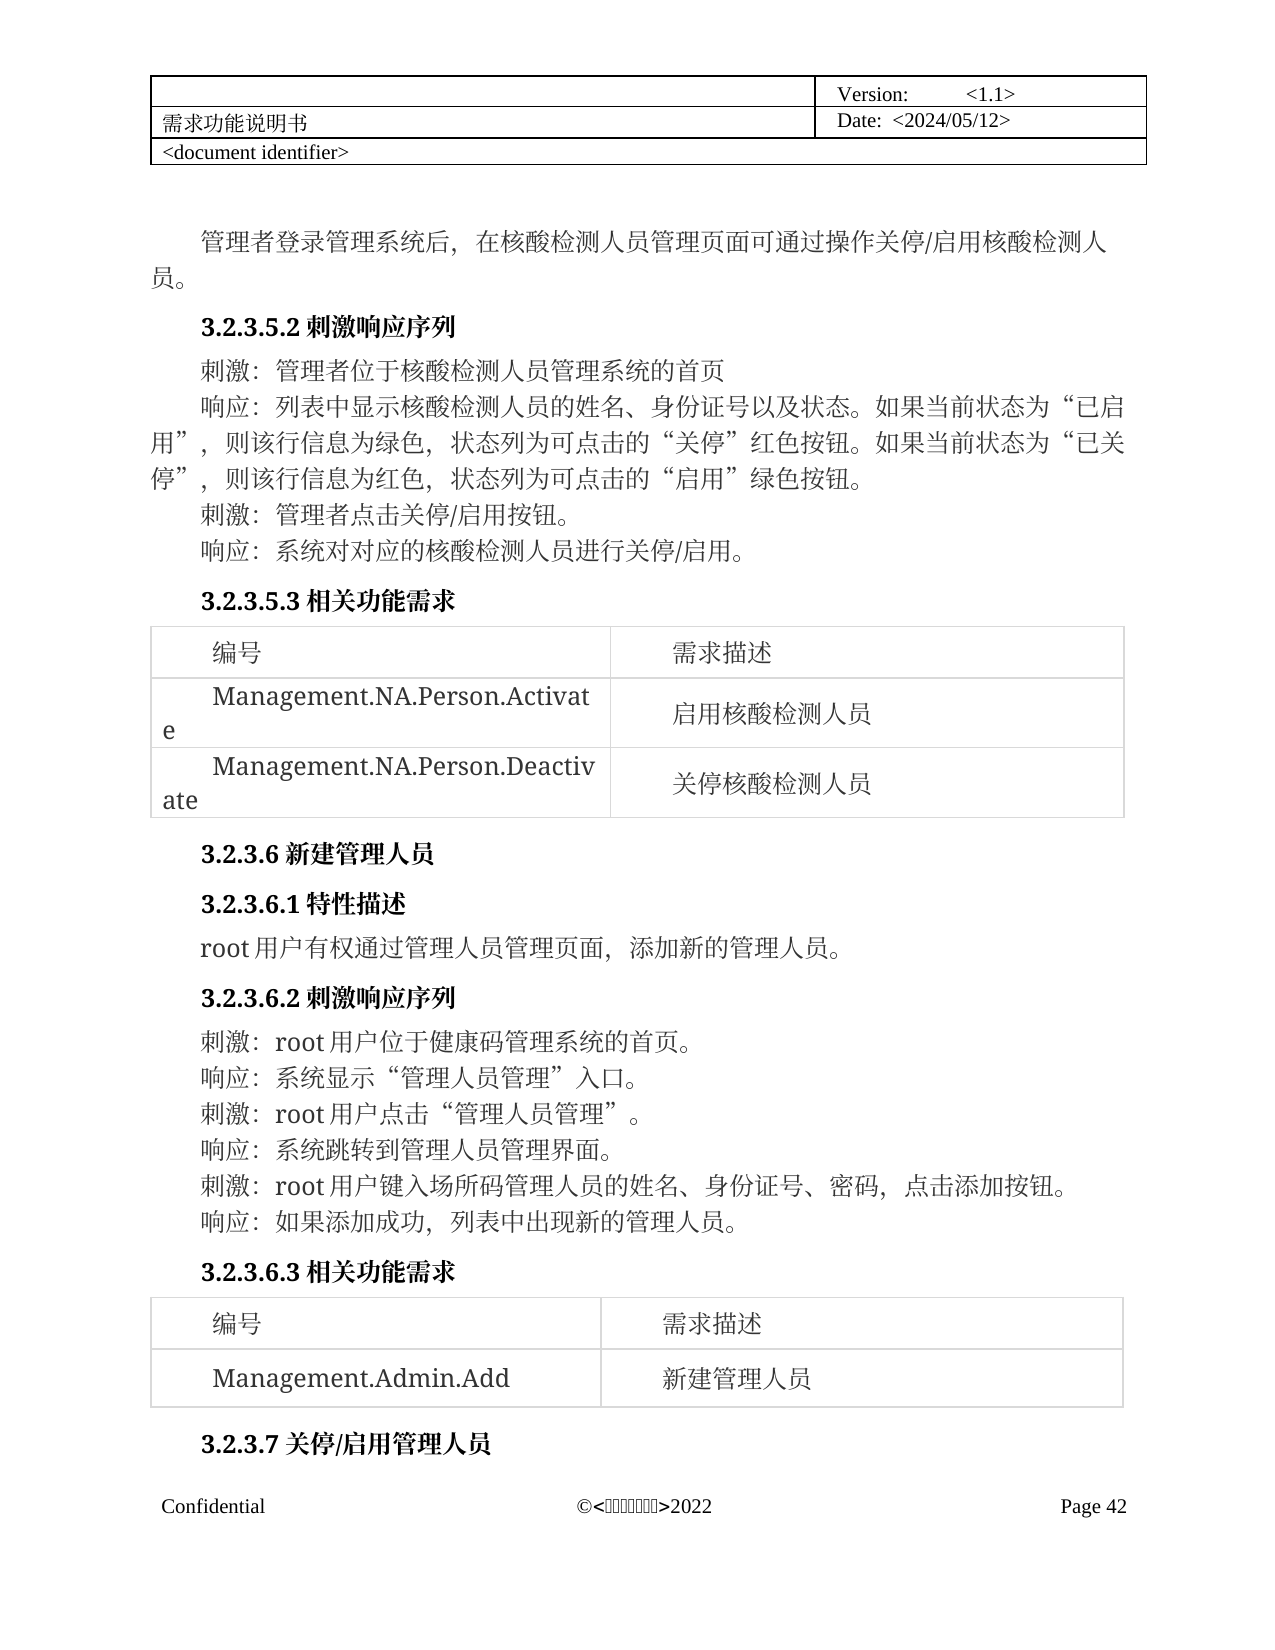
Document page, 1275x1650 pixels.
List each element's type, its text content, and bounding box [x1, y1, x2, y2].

table_header 需求描述 [611, 627, 1123, 677]
subtitle 3.2.3.6.3 相关功能需求 [150, 1251, 1125, 1289]
subtitle 3.2.3.5.3 相关功能需求 [150, 580, 1125, 618]
table_cell Management.NA.Person.Activate [152, 679, 610, 747]
text 管理者登录管理系统后，在核酸检测人员管理页面可通过操作关停/启用核酸检测人员。 [150, 222, 1125, 294]
subtitle 3.2.3.5.2 刺激响应序列 [150, 307, 1125, 344]
text 刺激：root用户点击“管理人员管理”。 [150, 1095, 1125, 1131]
text 响应：如果添加成功，列表中出现新的管理人员。 [150, 1203, 1125, 1239]
table_header 编号 [152, 627, 610, 677]
table_cell 新建管理人员 [602, 1350, 1122, 1406]
text 刺激：管理者位于核酸检测人员管理系统的首页 [150, 352, 1125, 388]
text 响应：系统显示“管理人员管理”入口。 [150, 1059, 1125, 1095]
text 刺激：root用户位于健康码管理系统的首页。 [150, 1023, 1125, 1059]
table_cell Management.Admin.Add [152, 1350, 600, 1406]
text 刺激：root用户键入场所码管理人员的姓名、身份证号、密码，点击添加按钮。 [150, 1167, 1125, 1203]
subtitle 3.2.3.6.1 特性描述 [150, 884, 1125, 921]
text 响应：系统对对应的核酸检测人员进行关停/启用。 [150, 532, 1125, 568]
table_header 需求描述 [602, 1298, 1122, 1348]
text 响应：系统跳转到管理人员管理界面。 [150, 1131, 1125, 1167]
text root用户有权通过管理人员管理页面，添加新的管理人员。 [150, 929, 1125, 965]
subtitle 3.2.3.7 关停/启用管理人员 [150, 1423, 1125, 1461]
text 刺激：管理者点击关停/启用按钮。 [150, 496, 1125, 532]
subtitle 3.2.3.6 新建管理人员 [150, 834, 1125, 871]
table_cell Management.NA.Person.Deactivate [152, 748, 610, 817]
table_cell 启用核酸检测人员 [611, 679, 1123, 747]
table_cell 关停核酸检测人员 [611, 748, 1123, 817]
table_header 编号 [152, 1298, 600, 1348]
text 响应：列表中显示核酸检测人员的姓名、身份证号以及状态。如果当前状态为“已启用”，则该行信息为绿色，状态列为可点击的“关停”红色按钮。如果当前状态为“已关停”，则该行信息为红色，状态列为可点击的“启用”绿色按钮。 [150, 388, 1125, 496]
subtitle 3.2.3.6.2 刺激响应序列 [150, 978, 1125, 1015]
